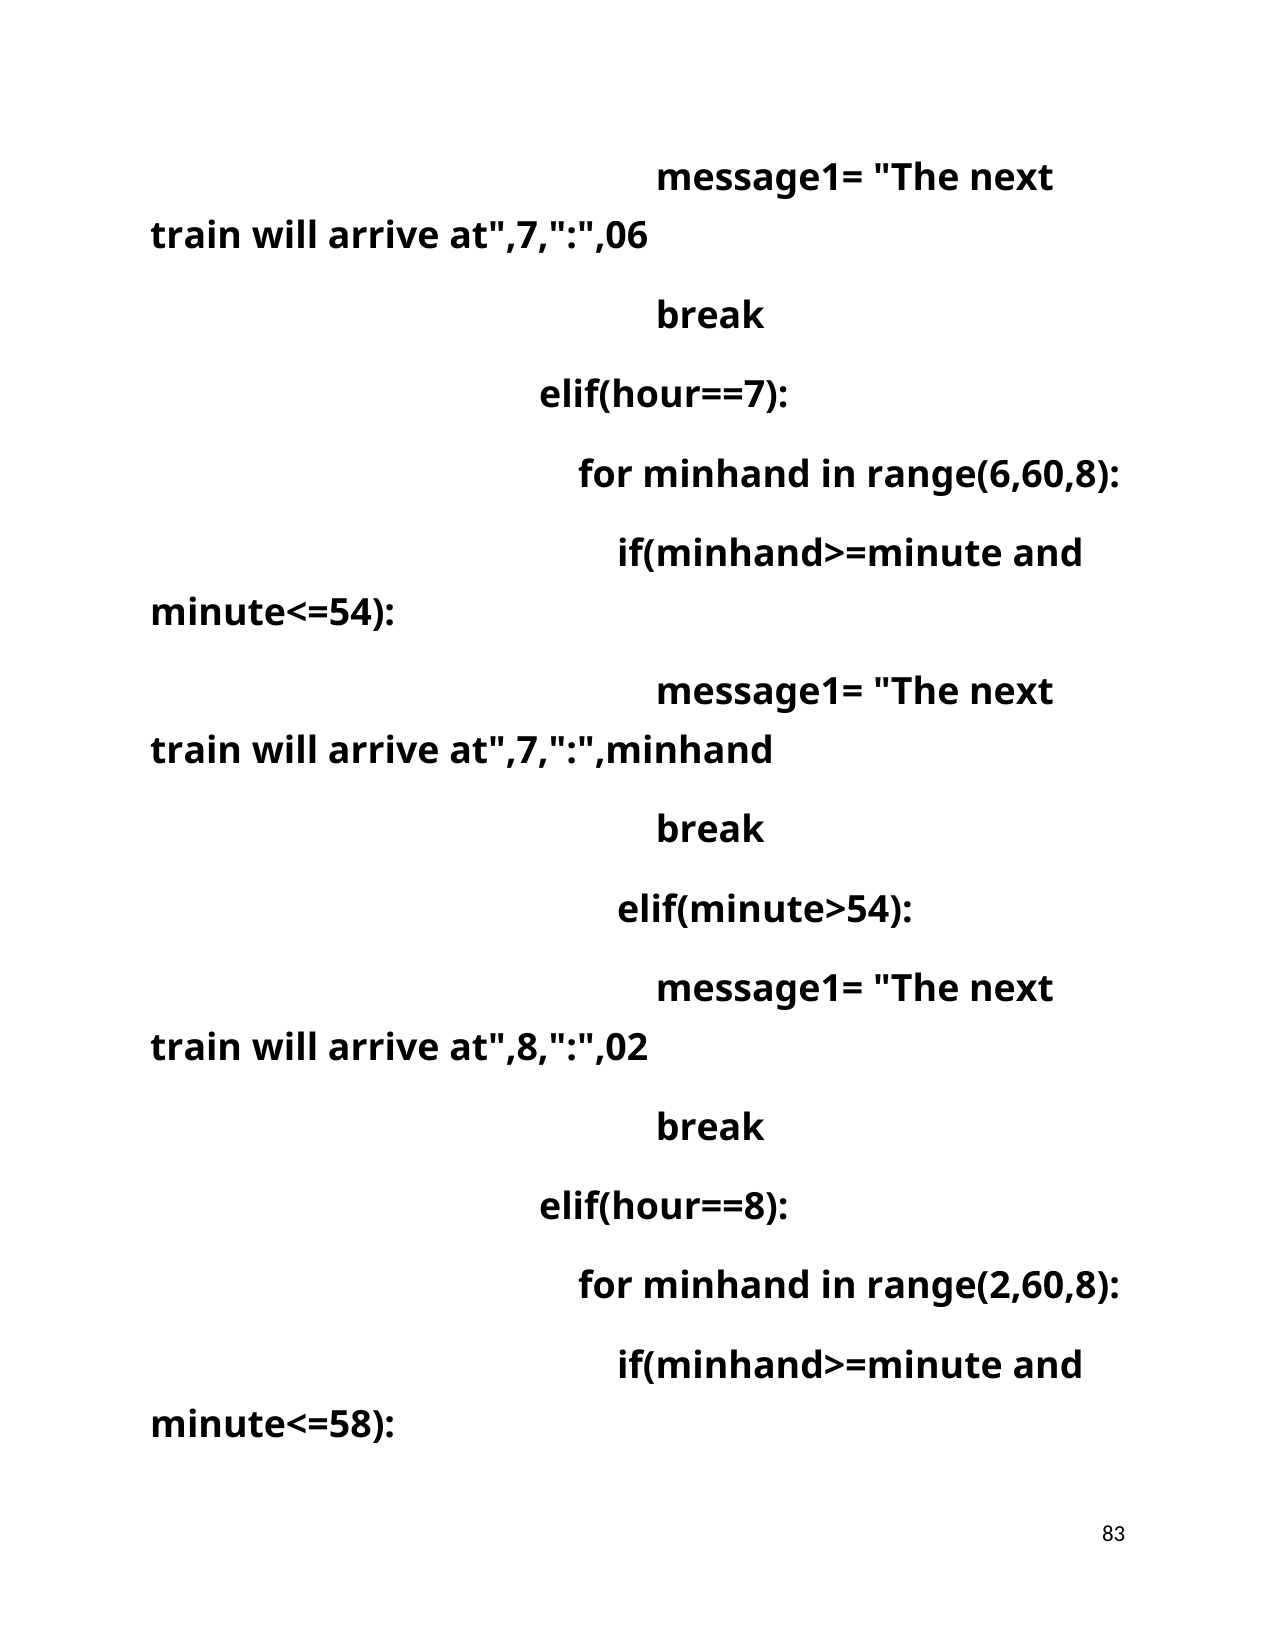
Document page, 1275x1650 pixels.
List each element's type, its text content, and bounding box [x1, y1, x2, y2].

text for minhand in range(6,60,8): [150, 447, 1125, 498]
text message1= "The next train will arrive at",7,":",06 [150, 150, 1125, 260]
text message1= "The next train will arrive at",7,":",minhand [150, 665, 1125, 774]
text message1= "The next train will arrive at",8,":",02 [150, 962, 1125, 1071]
text break [150, 1100, 1125, 1151]
text for minhand in range(2,60,8): [150, 1259, 1125, 1310]
text elif(hour==8): [150, 1179, 1125, 1230]
text if(minhand>=minute and minute<=58): [150, 1338, 1125, 1448]
text elif(minute>54): [150, 882, 1125, 933]
text break [150, 803, 1125, 854]
text if(minhand>=minute and minute<=54): [150, 527, 1125, 636]
text break [150, 288, 1125, 339]
text elif(hour==7): [150, 368, 1125, 419]
